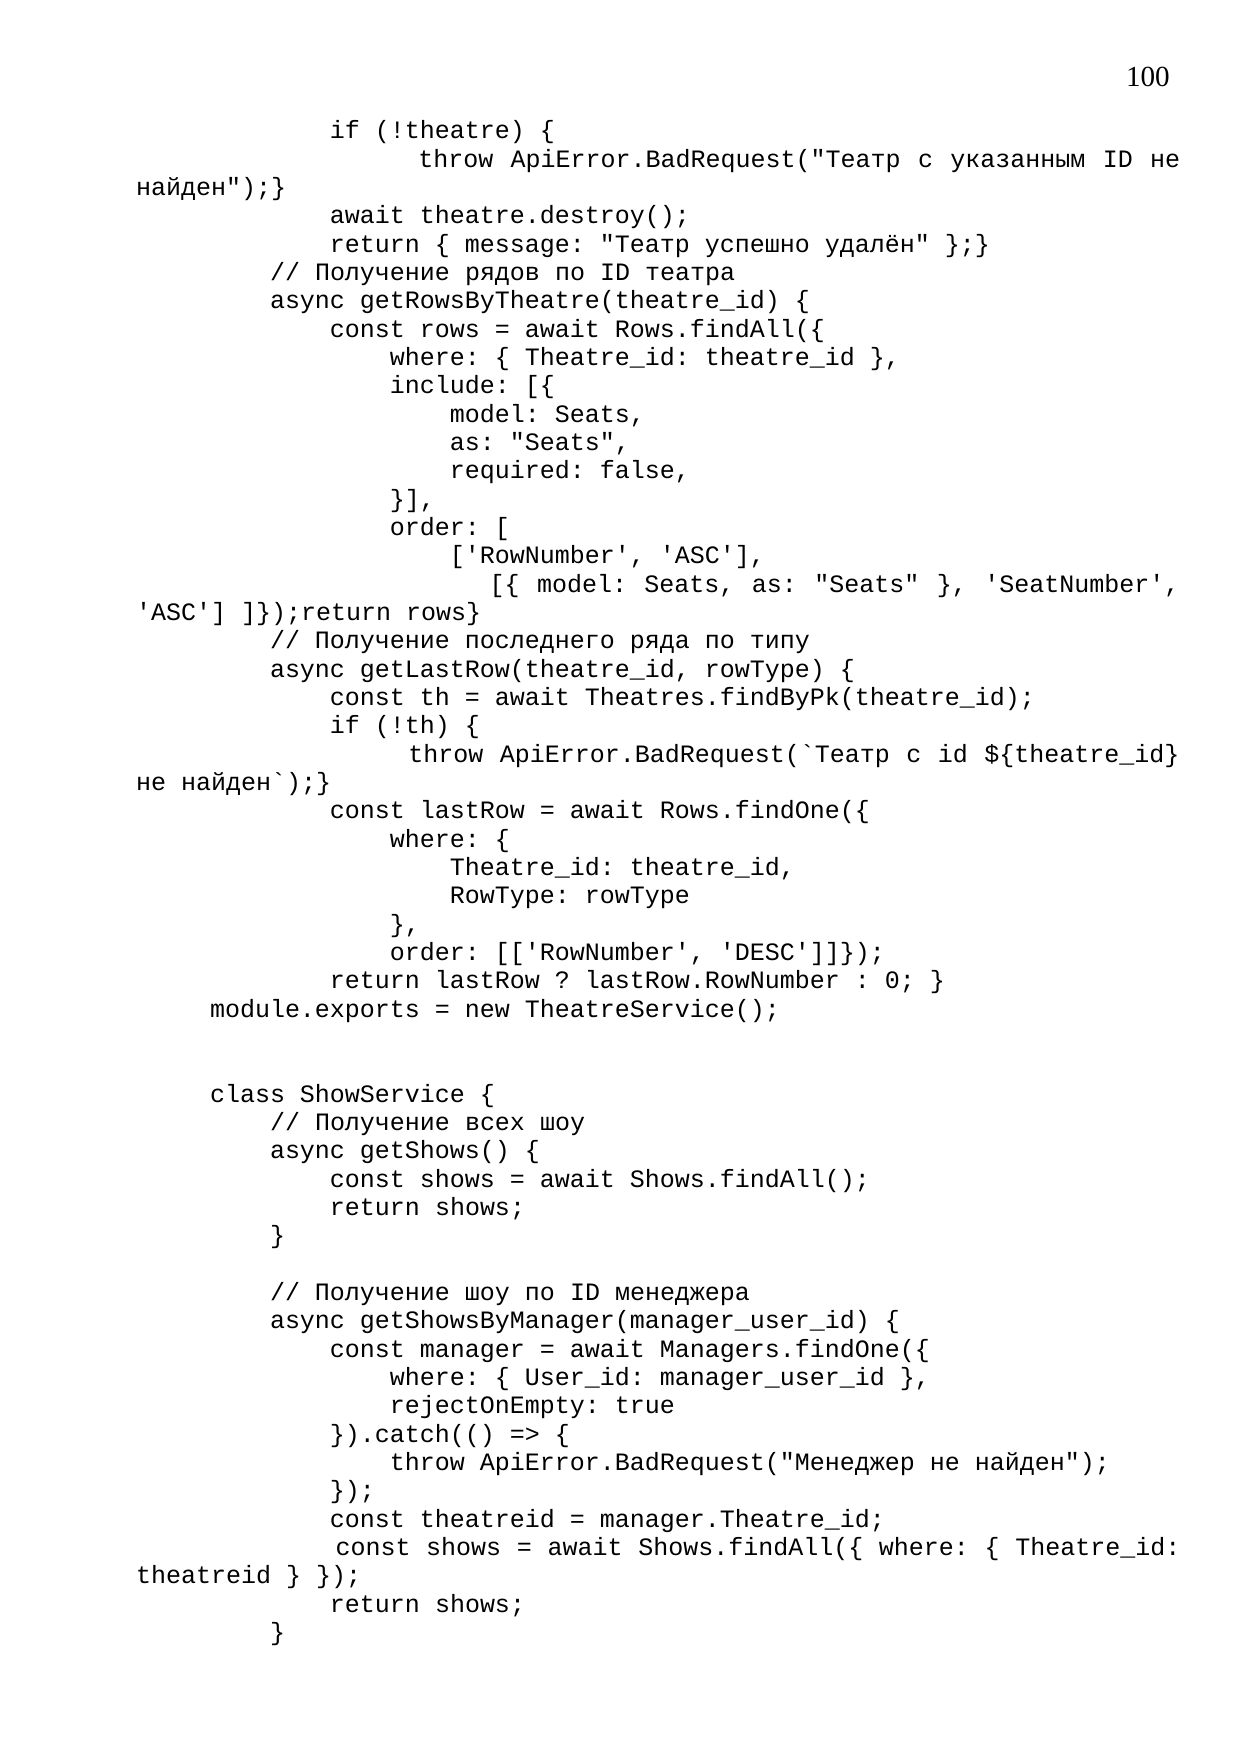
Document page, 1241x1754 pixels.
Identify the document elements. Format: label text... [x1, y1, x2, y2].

text include: [{ [136, 373, 1181, 401]
text // Получение шоу по ID менеджера [136, 1280, 1181, 1308]
text if (!th) { [136, 713, 1181, 741]
text // Получение последнего ряда по типу [136, 628, 1181, 656]
text } [136, 1620, 1181, 1648]
text }).catch(() => { [136, 1421, 1181, 1450]
text where: { User_id: manager_user_id }, [136, 1365, 1181, 1393]
text await theatre.destroy(); [136, 203, 1181, 231]
text const shows = await Shows.findAll(); [136, 1166, 1181, 1195]
text where: { [136, 826, 1181, 855]
text Theatre_id: theatre_id, [136, 855, 1181, 883]
text }], [136, 486, 1181, 515]
text return lastRow ? lastRow.RowNumber : 0; } [136, 968, 1181, 996]
text return { message: "Театр успешно удалён" };} [136, 231, 1181, 260]
text throw ApiError.BadRequest("Менеджер не найден"); [136, 1450, 1181, 1478]
text module.exports = new TheatreService(); [136, 996, 1181, 1025]
text const th = await Theatres.findByPk(theatre_id); [136, 685, 1181, 713]
text return shows; [136, 1591, 1181, 1620]
text const lastRow = await Rows.findOne({ [136, 798, 1181, 826]
text order: [['RowNumber', 'DESC']]}); [136, 940, 1181, 968]
text rejectOnEmpty: true [136, 1393, 1181, 1421]
text }, [136, 911, 1181, 940]
text async getShowsByManager(manager_user_id) { [136, 1308, 1181, 1336]
text [{ model: Seats, as: "Seats" }, 'SeatNumber', 'ASC'] ]});return rows} [136, 571, 1181, 628]
text throw ApiError.BadRequest("Театр с указанным ID не найден");} [136, 146, 1181, 203]
text RowType: rowType [136, 883, 1181, 911]
text async getShows() { [136, 1138, 1181, 1166]
text class ShowService { [136, 1081, 1181, 1110]
text const theatreid = manager.Theatre_id; [136, 1506, 1181, 1535]
text }); [136, 1478, 1181, 1506]
text const manager = await Managers.findOne({ [136, 1336, 1181, 1365]
text } [136, 1223, 1181, 1251]
text required: false, [136, 458, 1181, 486]
text async getLastRow(theatre_id, rowType) { [136, 656, 1181, 685]
text order: [ [136, 515, 1181, 543]
text if (!theatre) { [136, 118, 1181, 146]
text async getRowsByTheatre(theatre_id) { [136, 288, 1181, 316]
text throw ApiError.BadRequest(`Театр с id ${theatre_id} не найден`);} [136, 741, 1181, 798]
text ['RowNumber', 'ASC'], [136, 543, 1181, 571]
text return shows; [136, 1195, 1181, 1223]
text const shows = await Shows.findAll({ where: { Theatre_id: theatreid } }); [136, 1535, 1181, 1591]
text // Получение рядов по ID театра [136, 260, 1181, 288]
text const rows = await Rows.findAll({ [136, 316, 1181, 345]
text where: { Theatre_id: theatre_id }, [136, 345, 1181, 373]
text as: "Seats", [136, 430, 1181, 458]
text model: Seats, [136, 401, 1181, 430]
text // Получение всех шоу [136, 1110, 1181, 1138]
